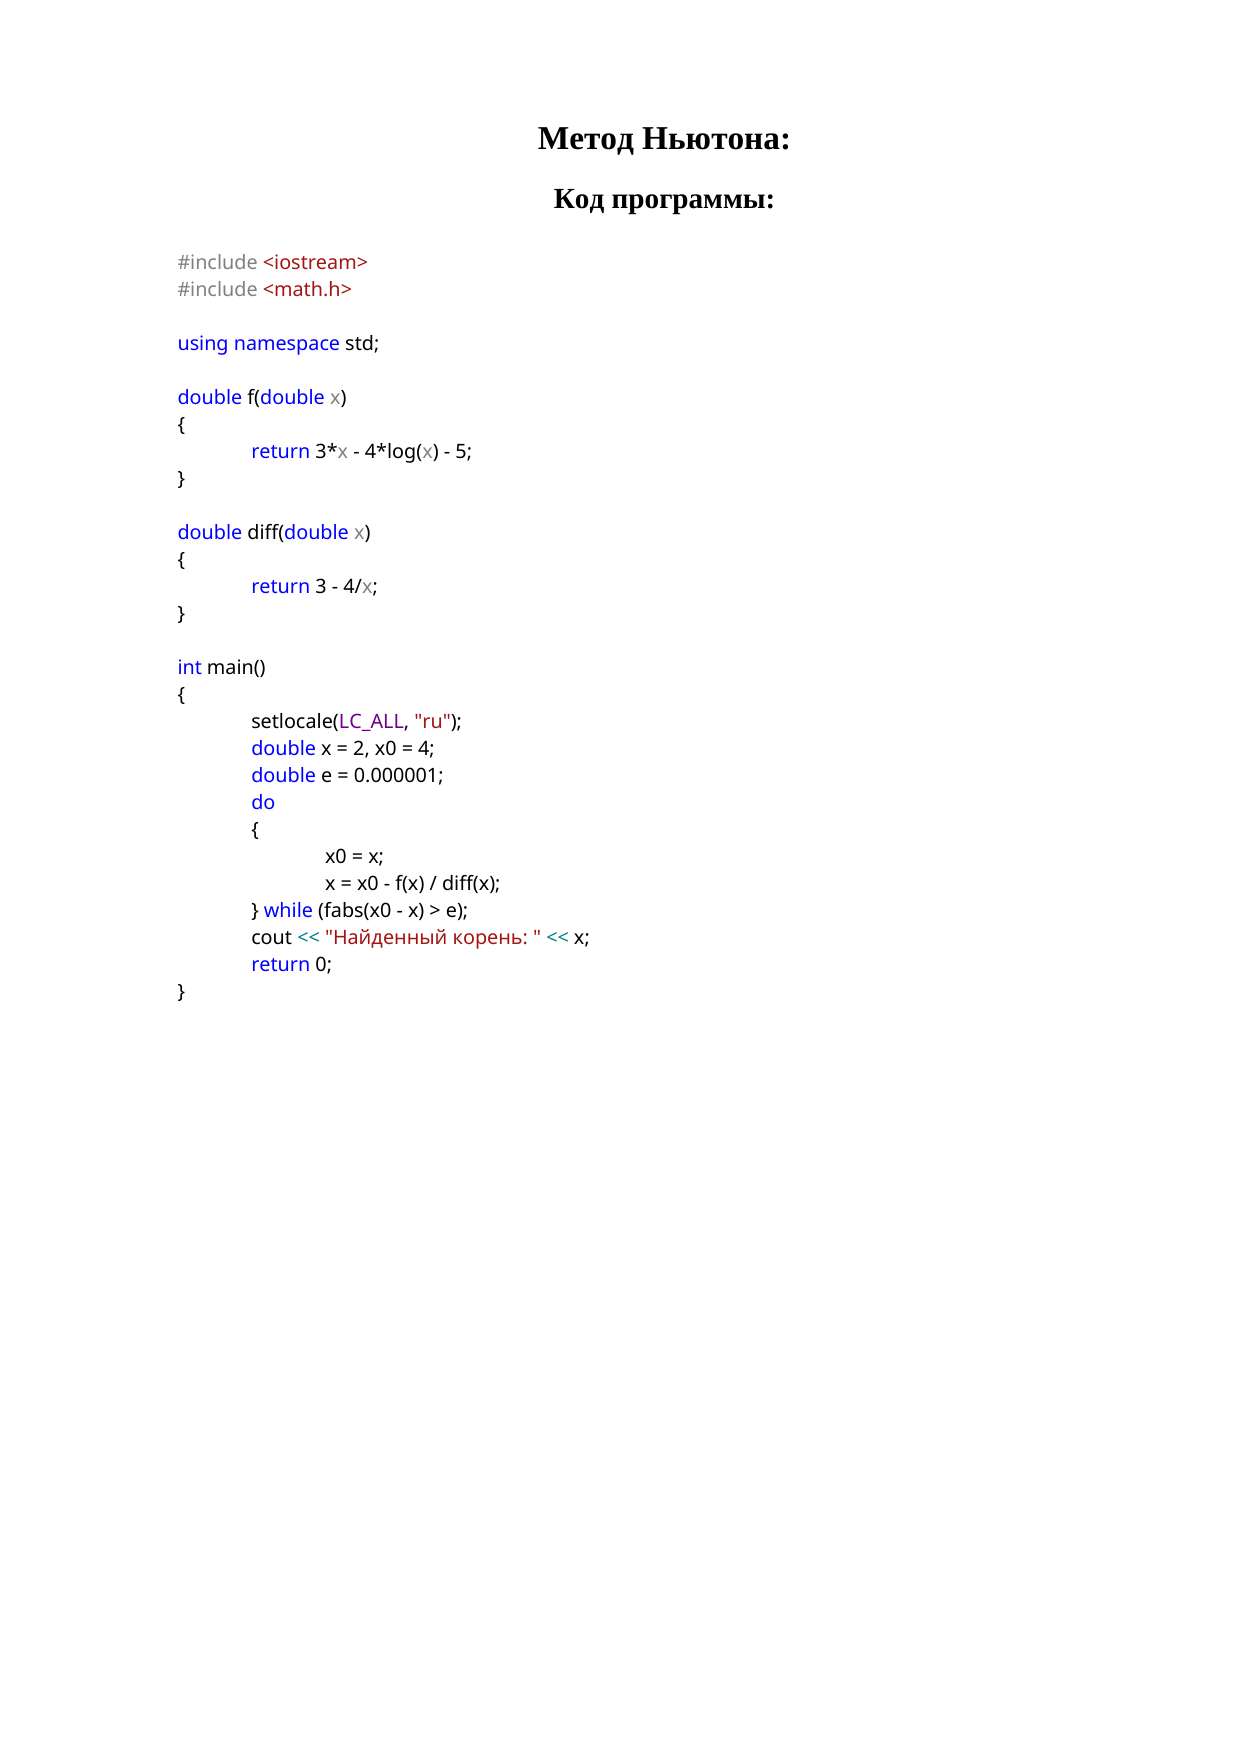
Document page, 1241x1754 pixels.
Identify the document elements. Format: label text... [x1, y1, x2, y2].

text { [177, 815, 1152, 842]
text } [177, 977, 1152, 1004]
text #include <iostream> [177, 248, 1152, 276]
text #include <math.h> [177, 276, 1152, 302]
text } [177, 464, 1152, 491]
text do [177, 788, 1152, 815]
text double e = 0.000001; [177, 761, 1152, 788]
text return 3 - 4/x; [177, 572, 1152, 599]
text int main() [177, 653, 1152, 680]
text x0 = x; [177, 842, 1152, 869]
text setlocale(LC_ALL, "ru"); [177, 707, 1152, 734]
text double f(double x) [177, 383, 1152, 410]
text { [177, 680, 1152, 707]
text double x = 2, x0 = 4; [177, 734, 1152, 761]
text } while (fabs(x0 - x) > e); [177, 896, 1152, 923]
text { [177, 410, 1152, 437]
text double diff(double x) [177, 518, 1152, 545]
text cout << "Найденный корень: " << x; [177, 923, 1152, 950]
text return 0; [177, 950, 1152, 977]
text using namespace std; [177, 329, 1152, 356]
text { [177, 545, 1152, 572]
text return 3*x - 4*log(x) - 5; [177, 437, 1152, 464]
text Метод Ньютона: [177, 118, 1152, 156]
text Код программы: [177, 181, 1152, 215]
text } [177, 599, 1152, 626]
text x = x0 - f(x) / diff(x); [177, 869, 1152, 896]
